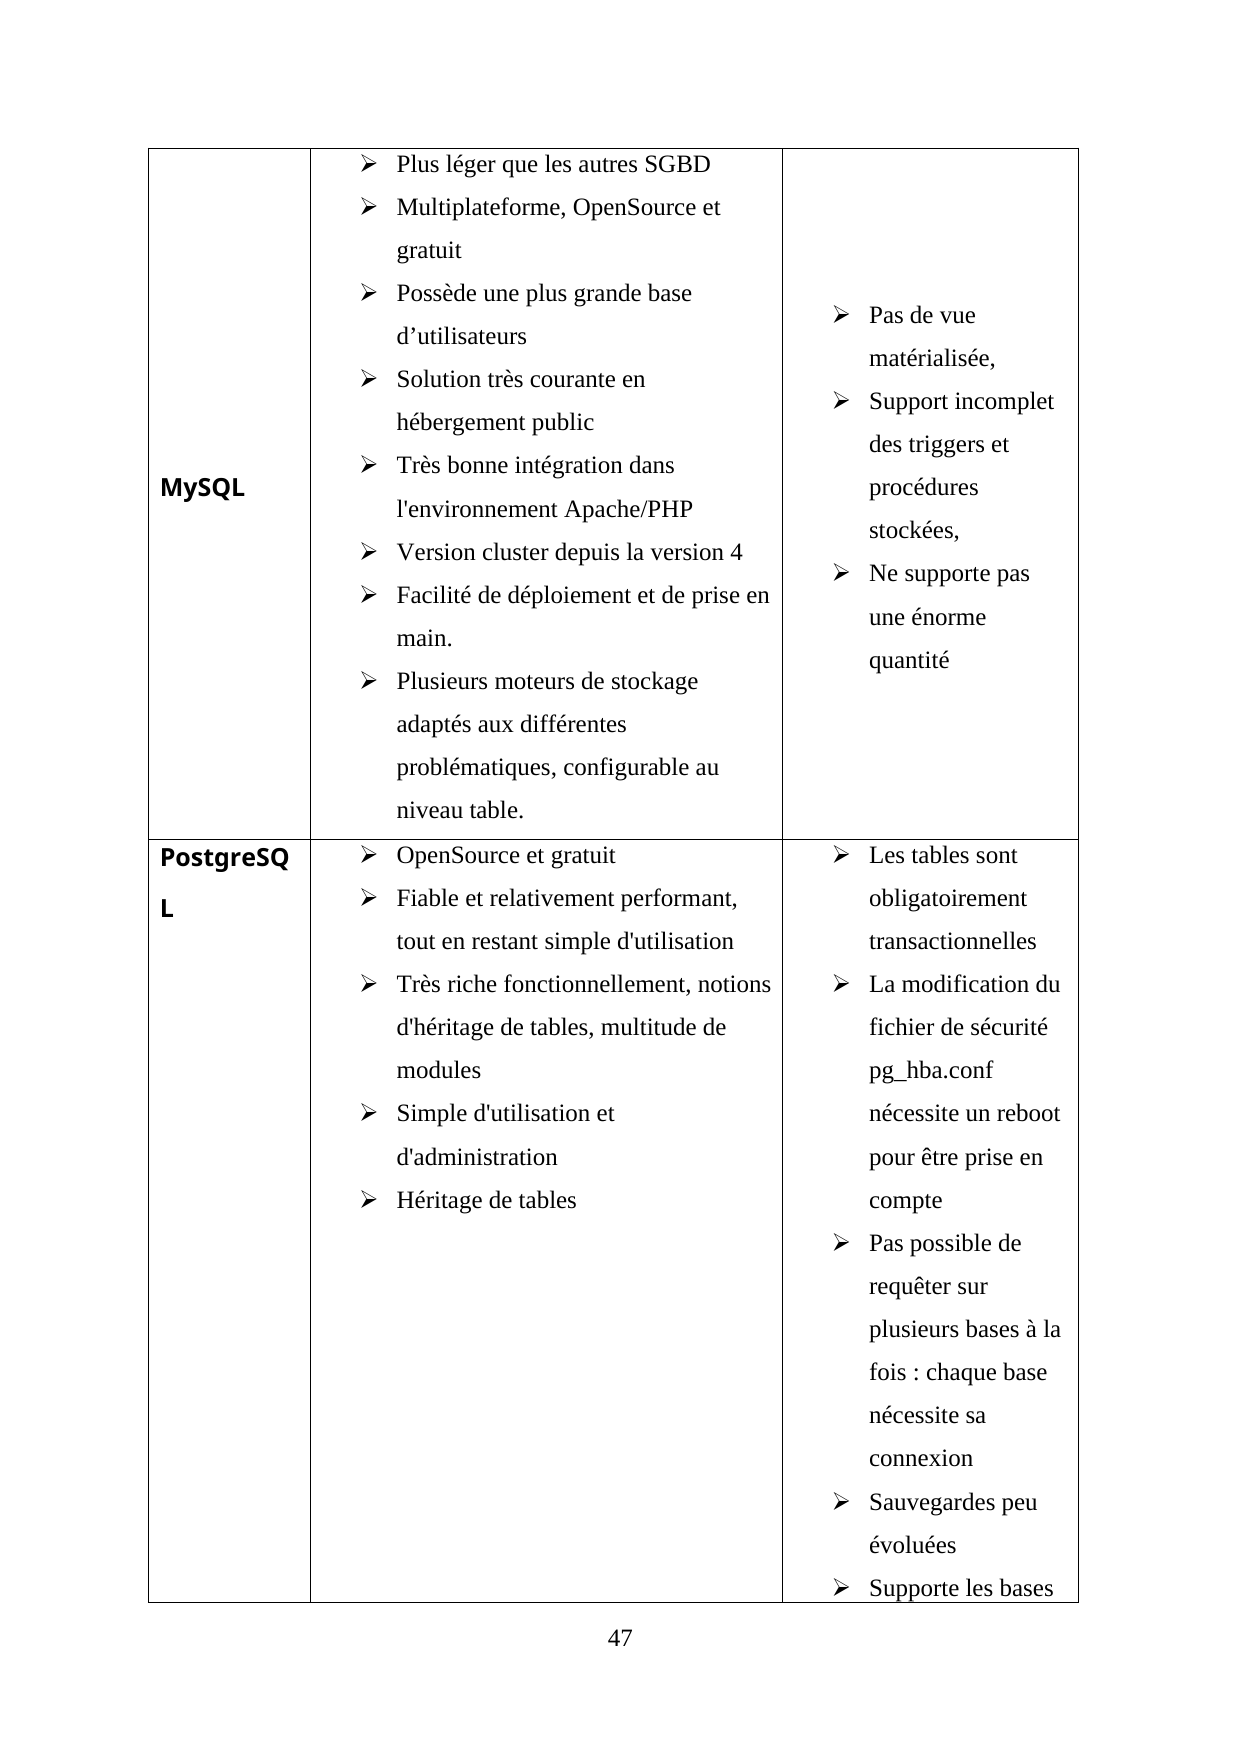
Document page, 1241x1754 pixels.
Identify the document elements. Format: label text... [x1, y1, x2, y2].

table_cell PostgreSQL [149, 840, 310, 1602]
table_cell MySQL [149, 149, 310, 839]
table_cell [311, 840, 782, 1602]
table_cell Plus léger que les autres SGBD Multiplateforme, OpenSource et gratuit Possède une plus grande base d’utilisateurs Solution très courante en hébergement public Très bonne intégration dans l'environnement Apache/PHP Version cluster depuis la version 4 Facilité de déploiement et de prise en main. Plusieurs moteurs de stockage adaptés aux différentes problématiques, configurable au niveau table. [311, 149, 782, 839]
table_cell Pas de vue matérialisée, Support incomplet des triggers et procédures stockées, Ne supporte pas une énorme quantité [783, 149, 1078, 839]
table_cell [783, 840, 1078, 1602]
